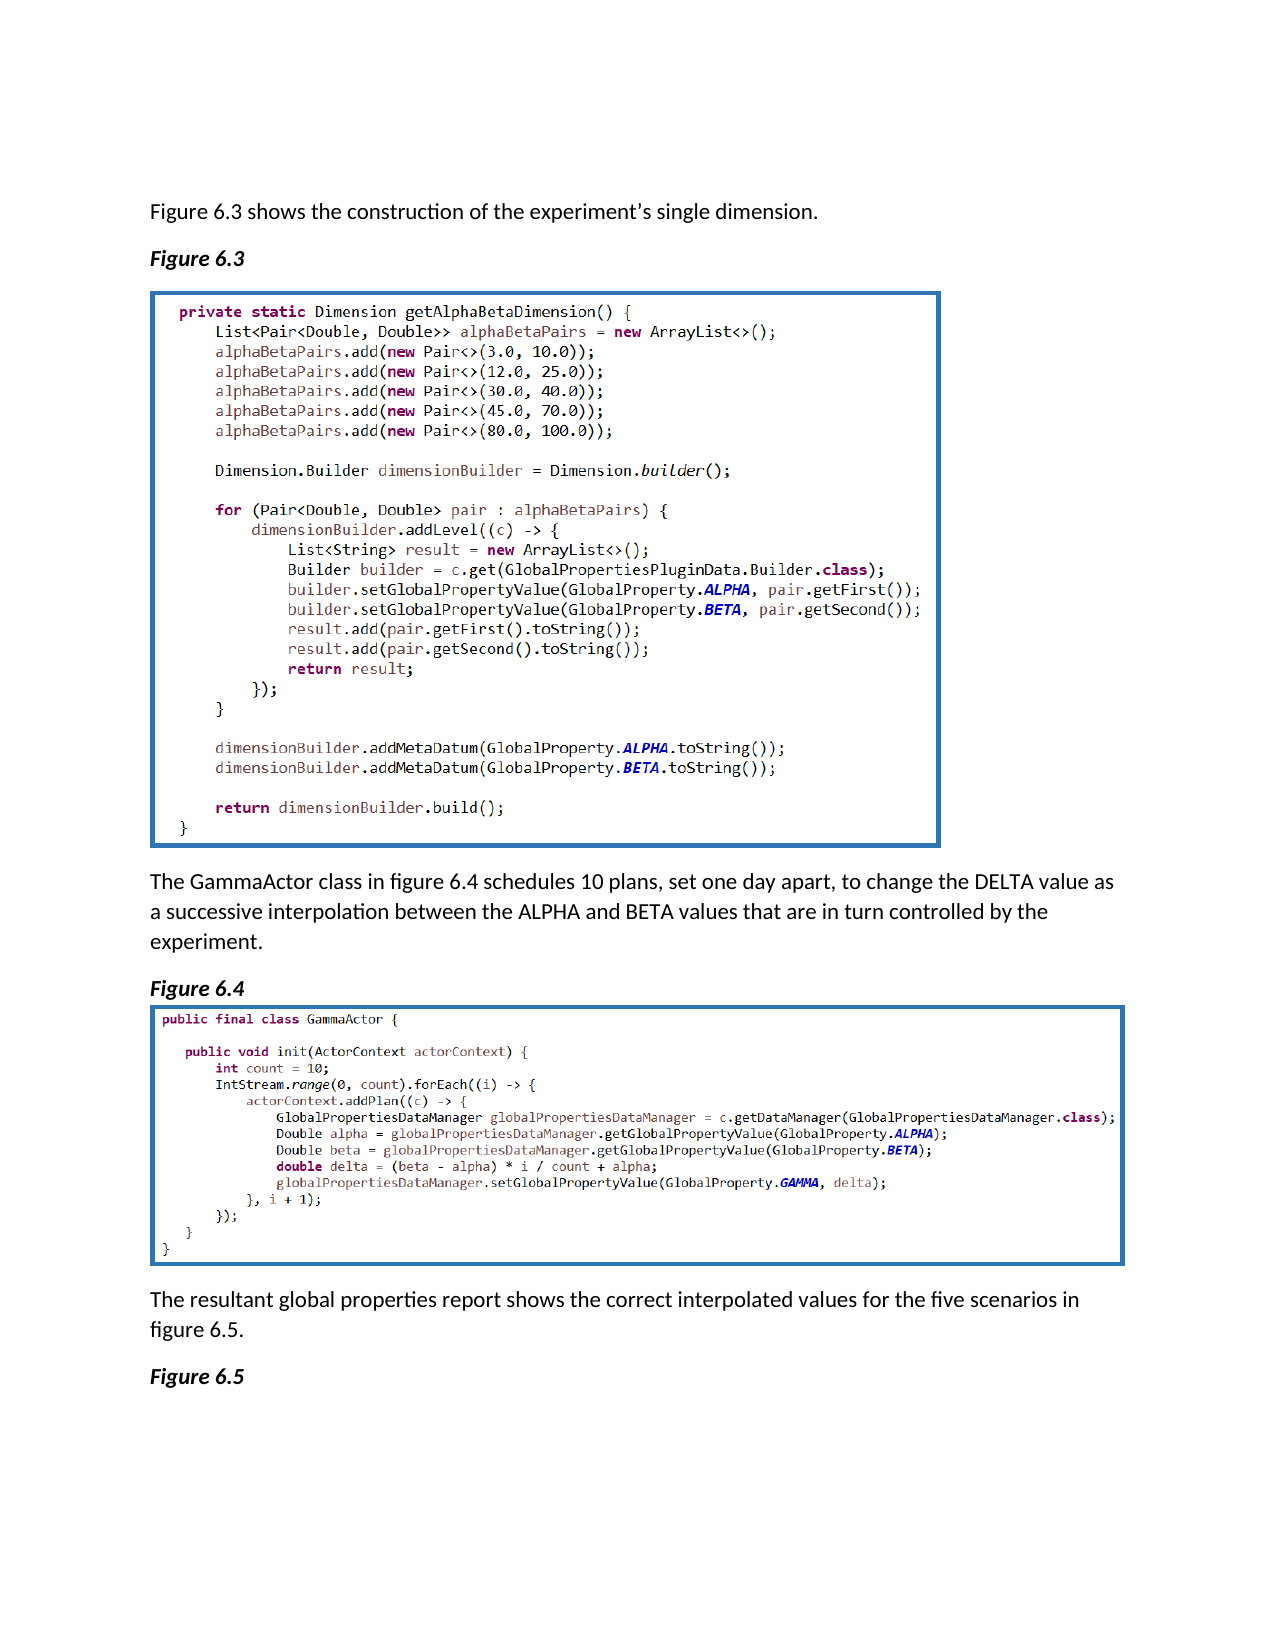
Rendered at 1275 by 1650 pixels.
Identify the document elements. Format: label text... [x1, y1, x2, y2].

text Figure 6.4 [150, 974, 1125, 1005]
text Figure 6.5 [150, 1362, 1125, 1390]
text The resultant global properties report shows the correct interpolated values for the five scenarios in figure 6.5. [150, 1285, 1125, 1343]
text The GammaActor class in figure 6.4 schedules 10 plans, set one day apart, to change the DELTA value as a successive interpolation between the ALPHA and BETA values that are in turn controlled by the experiment. [150, 867, 1125, 955]
text Figure 6.3 shows the construction of the experiment’s single dimension. [150, 197, 1125, 225]
picture [155, 295, 936, 843]
text Figure 6.3 [150, 244, 1125, 272]
picture [155, 1009, 1120, 1262]
